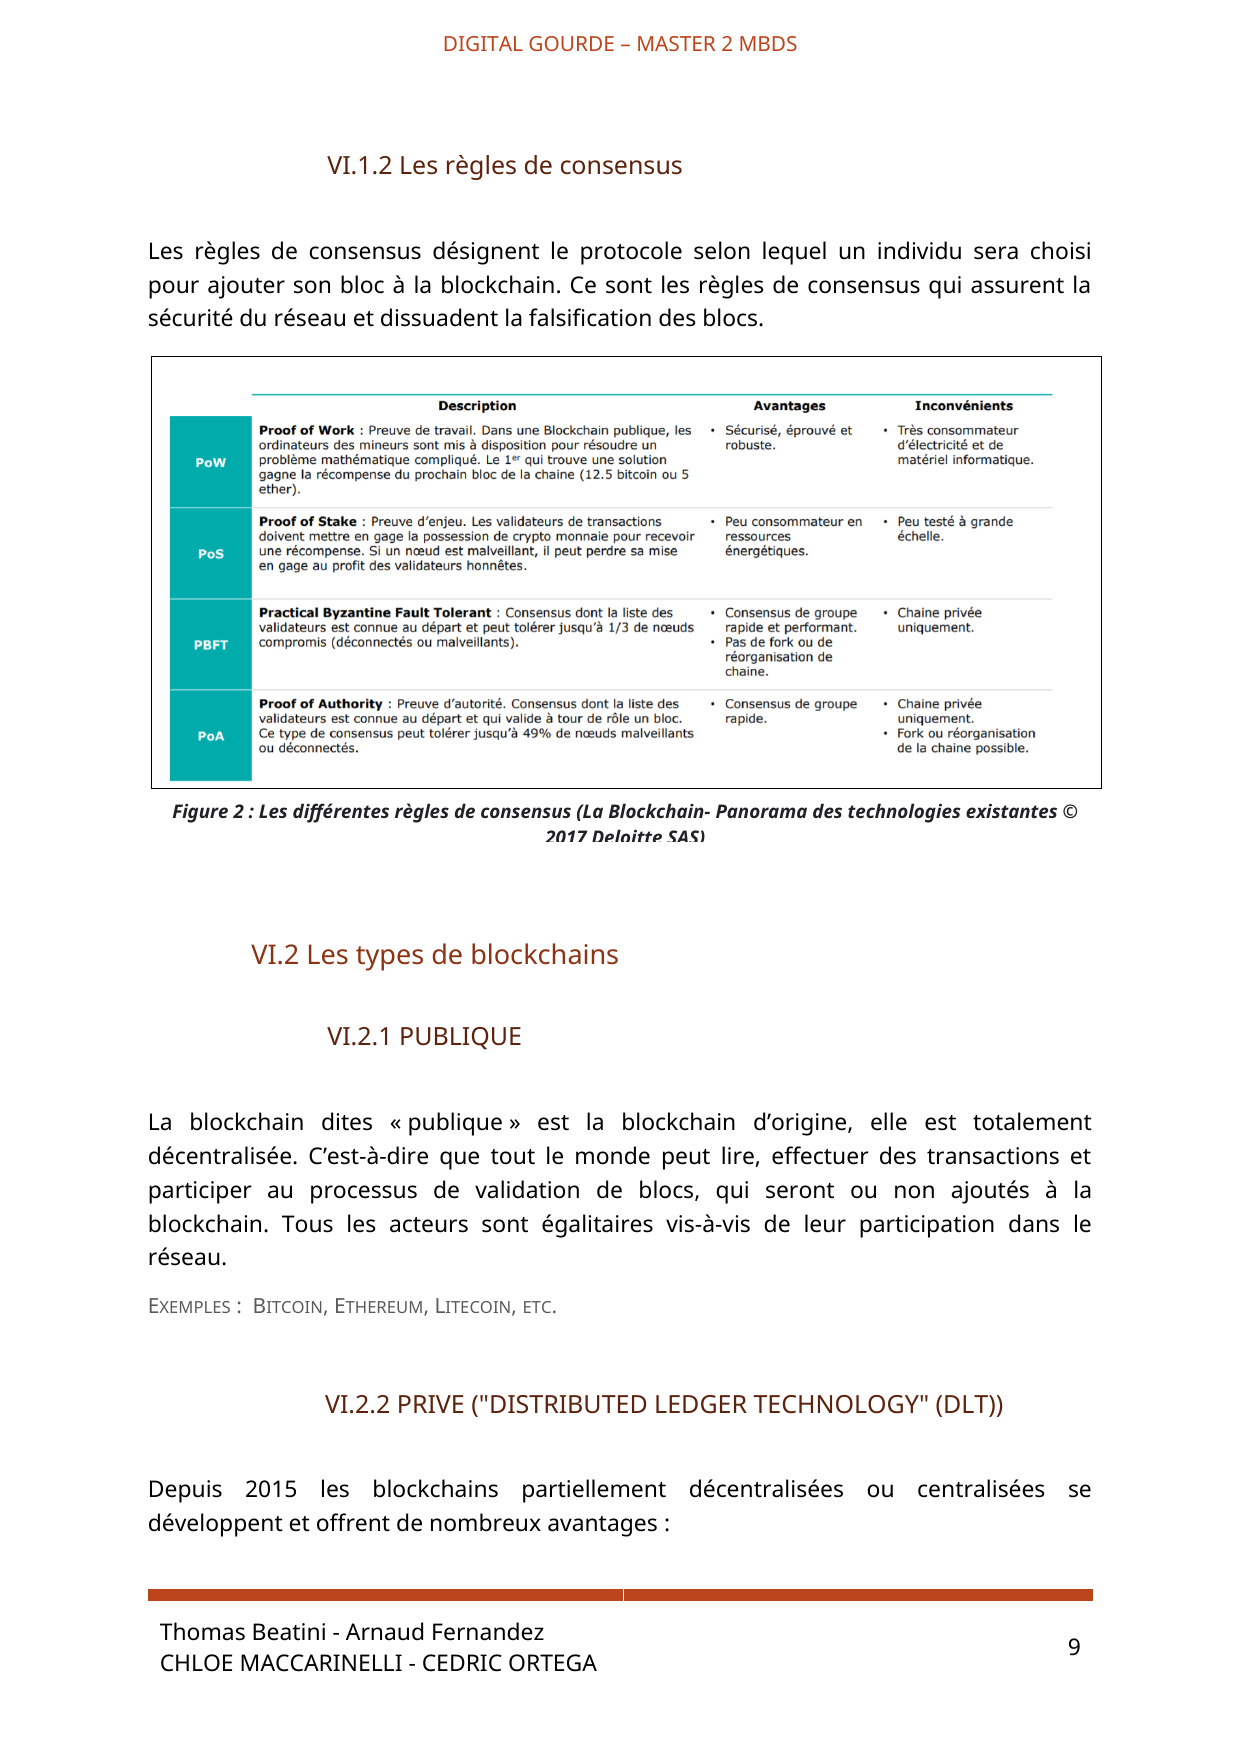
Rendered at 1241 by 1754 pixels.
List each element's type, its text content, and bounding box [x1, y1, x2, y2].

text Exemples : Bitcoin, Ethereum, Litecoin, etc. [148, 1292, 1093, 1320]
text La blockchain dites « publique » est la blockchain d’origine, elle est totalement décentralisée. C’est-à-dire que tout le monde peut lire, effectuer des transactions et participer au processus de validation de blocs, qui seront ou non ajoutés à la blockchain. Tous les acteurs sont égalitaires vis-à-vis de leur participation dans le réseau. [148, 1106, 1093, 1272]
subtitle VI.2.2 PRIVE ("DISTRIBUTED LEDGER TECHNOLOGY" (DLT)) [325, 1386, 1093, 1420]
subtitle VI.2 Les types de blockchains [251, 935, 1093, 1012]
picture [152, 357, 1101, 788]
subtitle VI.1.2 Les règles de consensus [327, 148, 1093, 182]
text Les règles de consensus désignent le protocole selon lequel un individu sera choisi pour ajouter son bloc à la blockchain. Ce sont les règles de consensus qui assurent la sécurité du réseau et dissuadent la falsification des blocs. [148, 235, 1093, 333]
text Depuis 2015 les blockchains partiellement décentralisées ou centralisées se développent et offrent de nombreux avantages : [148, 1473, 1093, 1538]
subtitle VI.2.1 PUBLIQUE [327, 1019, 1093, 1053]
